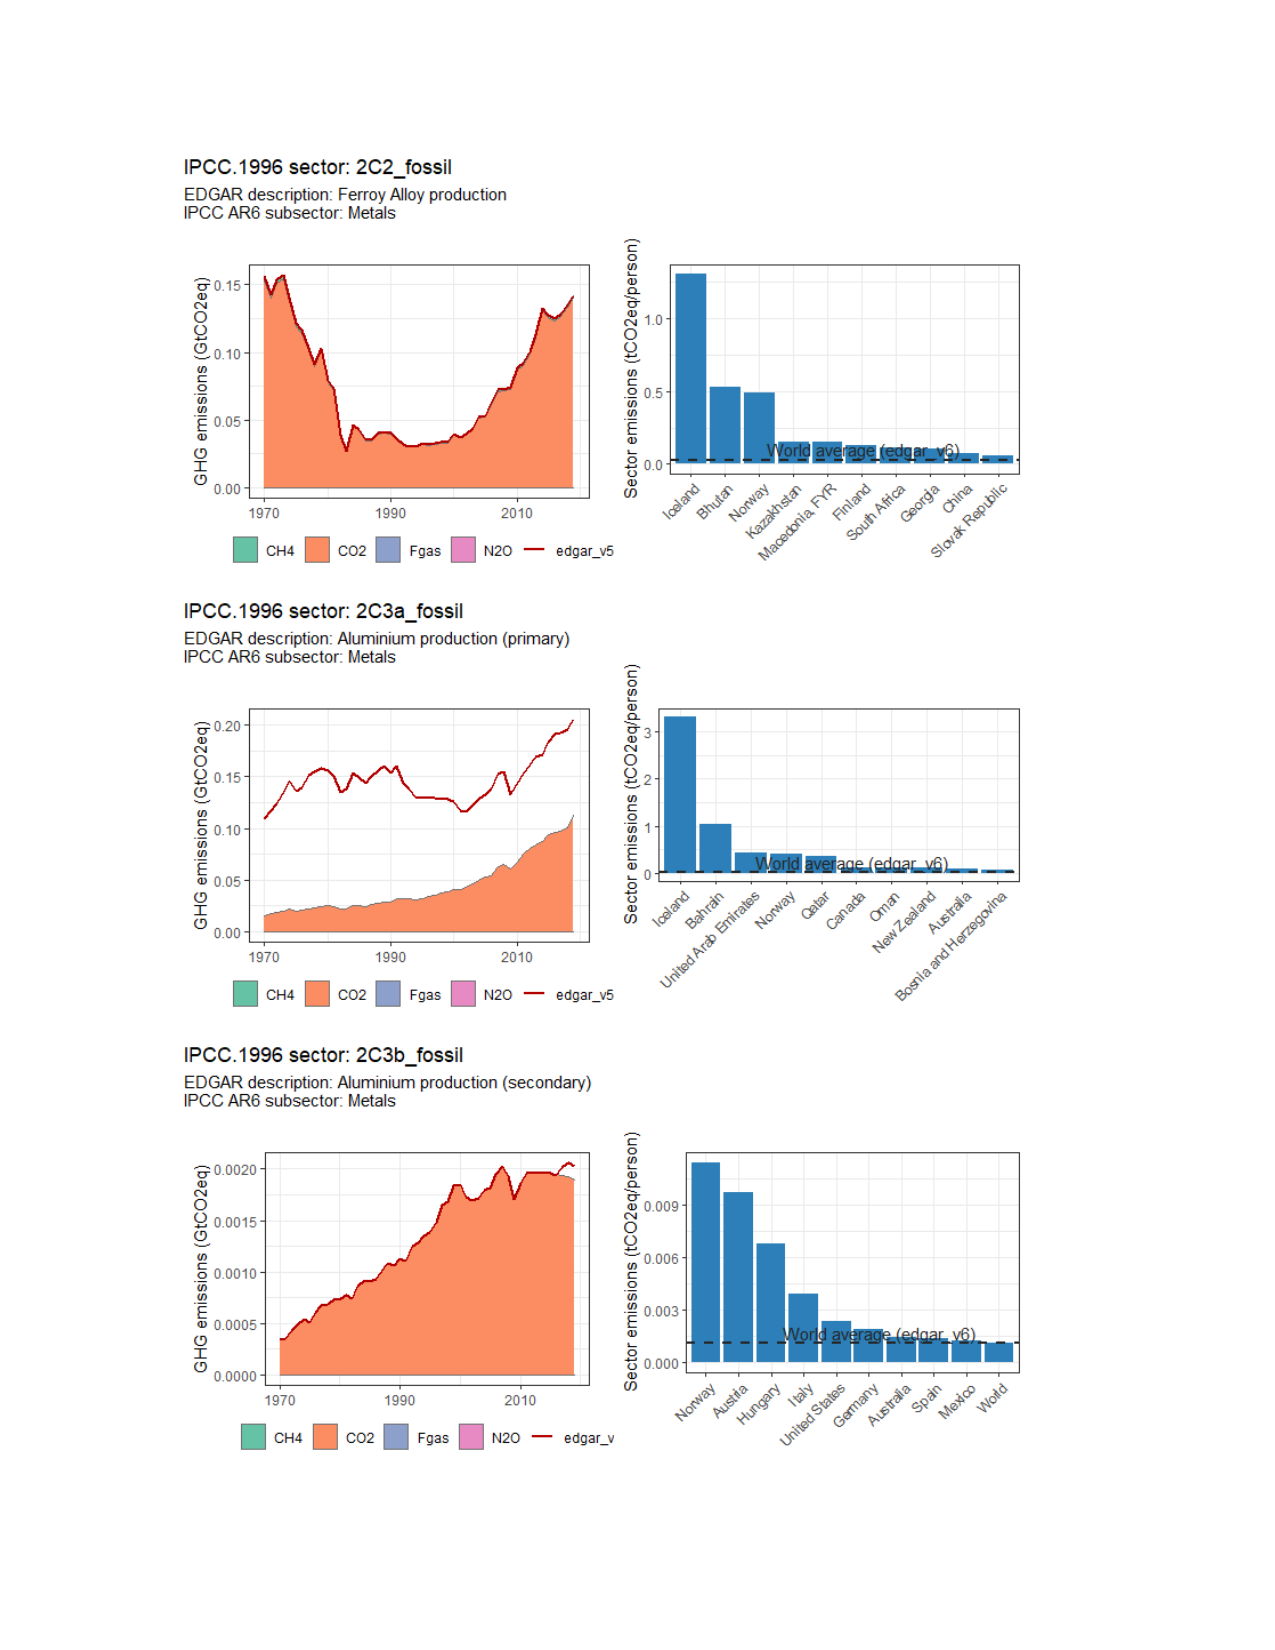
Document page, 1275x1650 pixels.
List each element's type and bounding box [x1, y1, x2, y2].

picture [168, 593, 1044, 1032]
picture [168, 1037, 1044, 1475]
picture [168, 150, 1044, 588]
